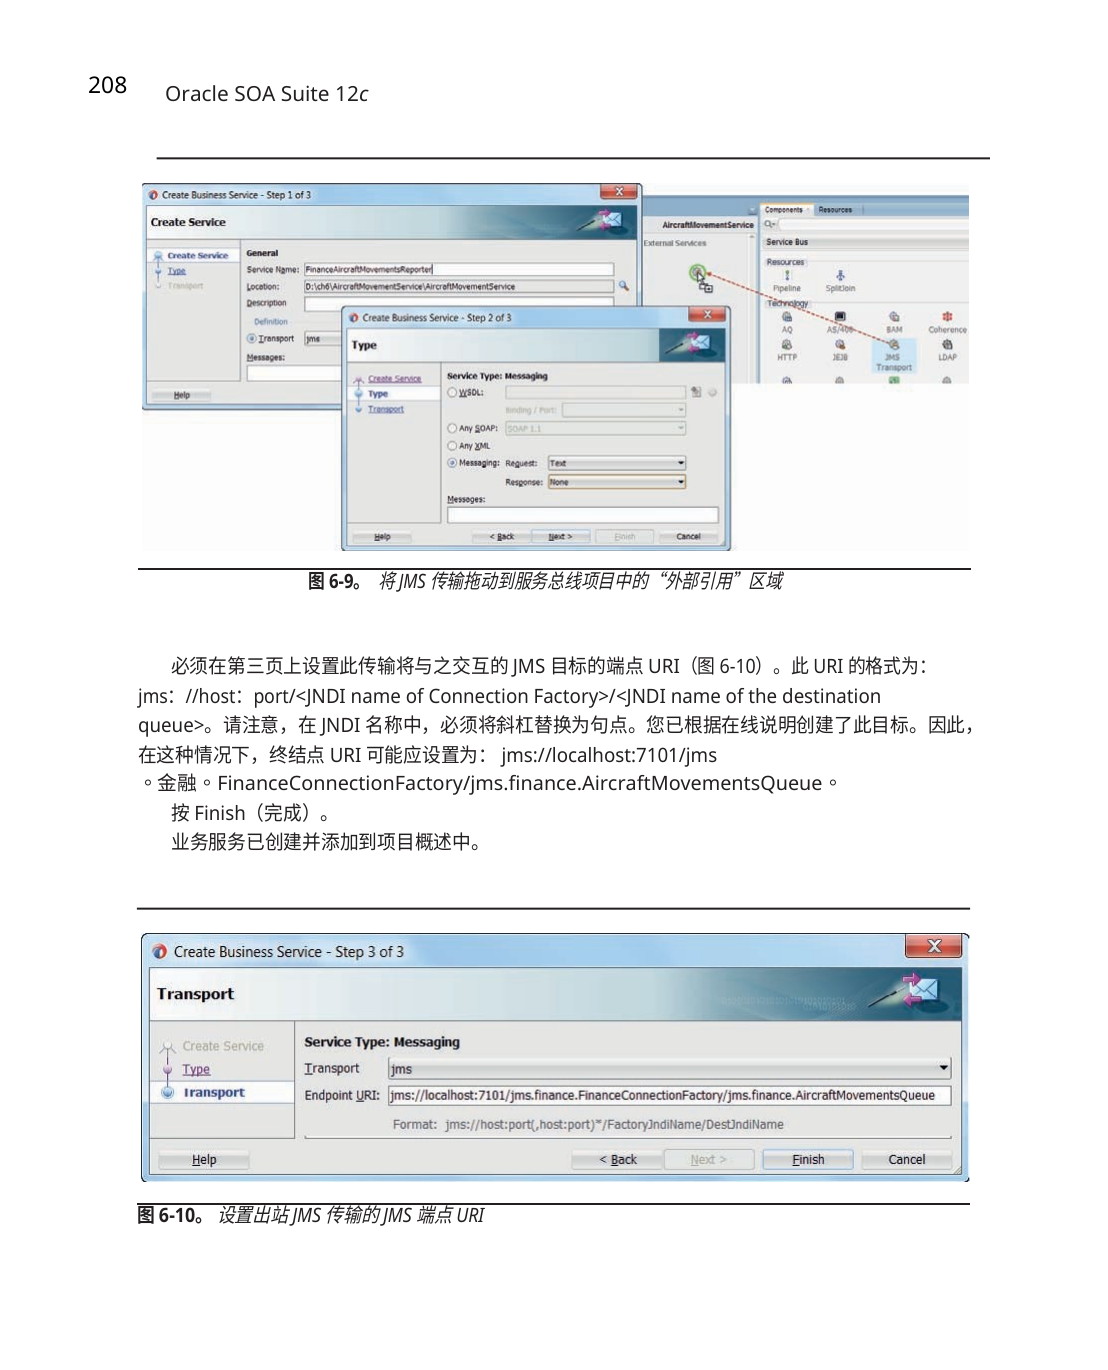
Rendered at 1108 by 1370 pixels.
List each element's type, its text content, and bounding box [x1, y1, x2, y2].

text 图 6-10。 设置出站 JMS 传输的 JMS 端点 URI [137, 1198, 1107, 1227]
text 。金融。FinanceConnectionFactory/jms.finance.AircraftMovementsQueue。 [138, 769, 1107, 796]
text 必须在第三页上设置此传输将与之交互的 JMS 目标的端点 URI（图 6-10）。此 URI 的格式为：jms：//host：port/<JNDI name of Connection Factory>/<JNDI name of the destination queue>。请注意，在 JNDI 名称中，必须将斜杠替换为句点。您已根据在线说明创建了此目标。因此，在这种情况下，终结点 URI 可能应设置为： jms://localhost:7101/jms [138, 651, 970, 768]
picture [142, 183, 969, 551]
picture [141, 933, 970, 1182]
text 图 6-9。 将 JMS 传输拖动到服务总线项目中的“外部引用”区域 [126, 563, 964, 593]
text 业务服务已创建并添加到项目概述中。 [171, 827, 1107, 855]
text 按 Finish（完成）。 [171, 797, 1107, 826]
